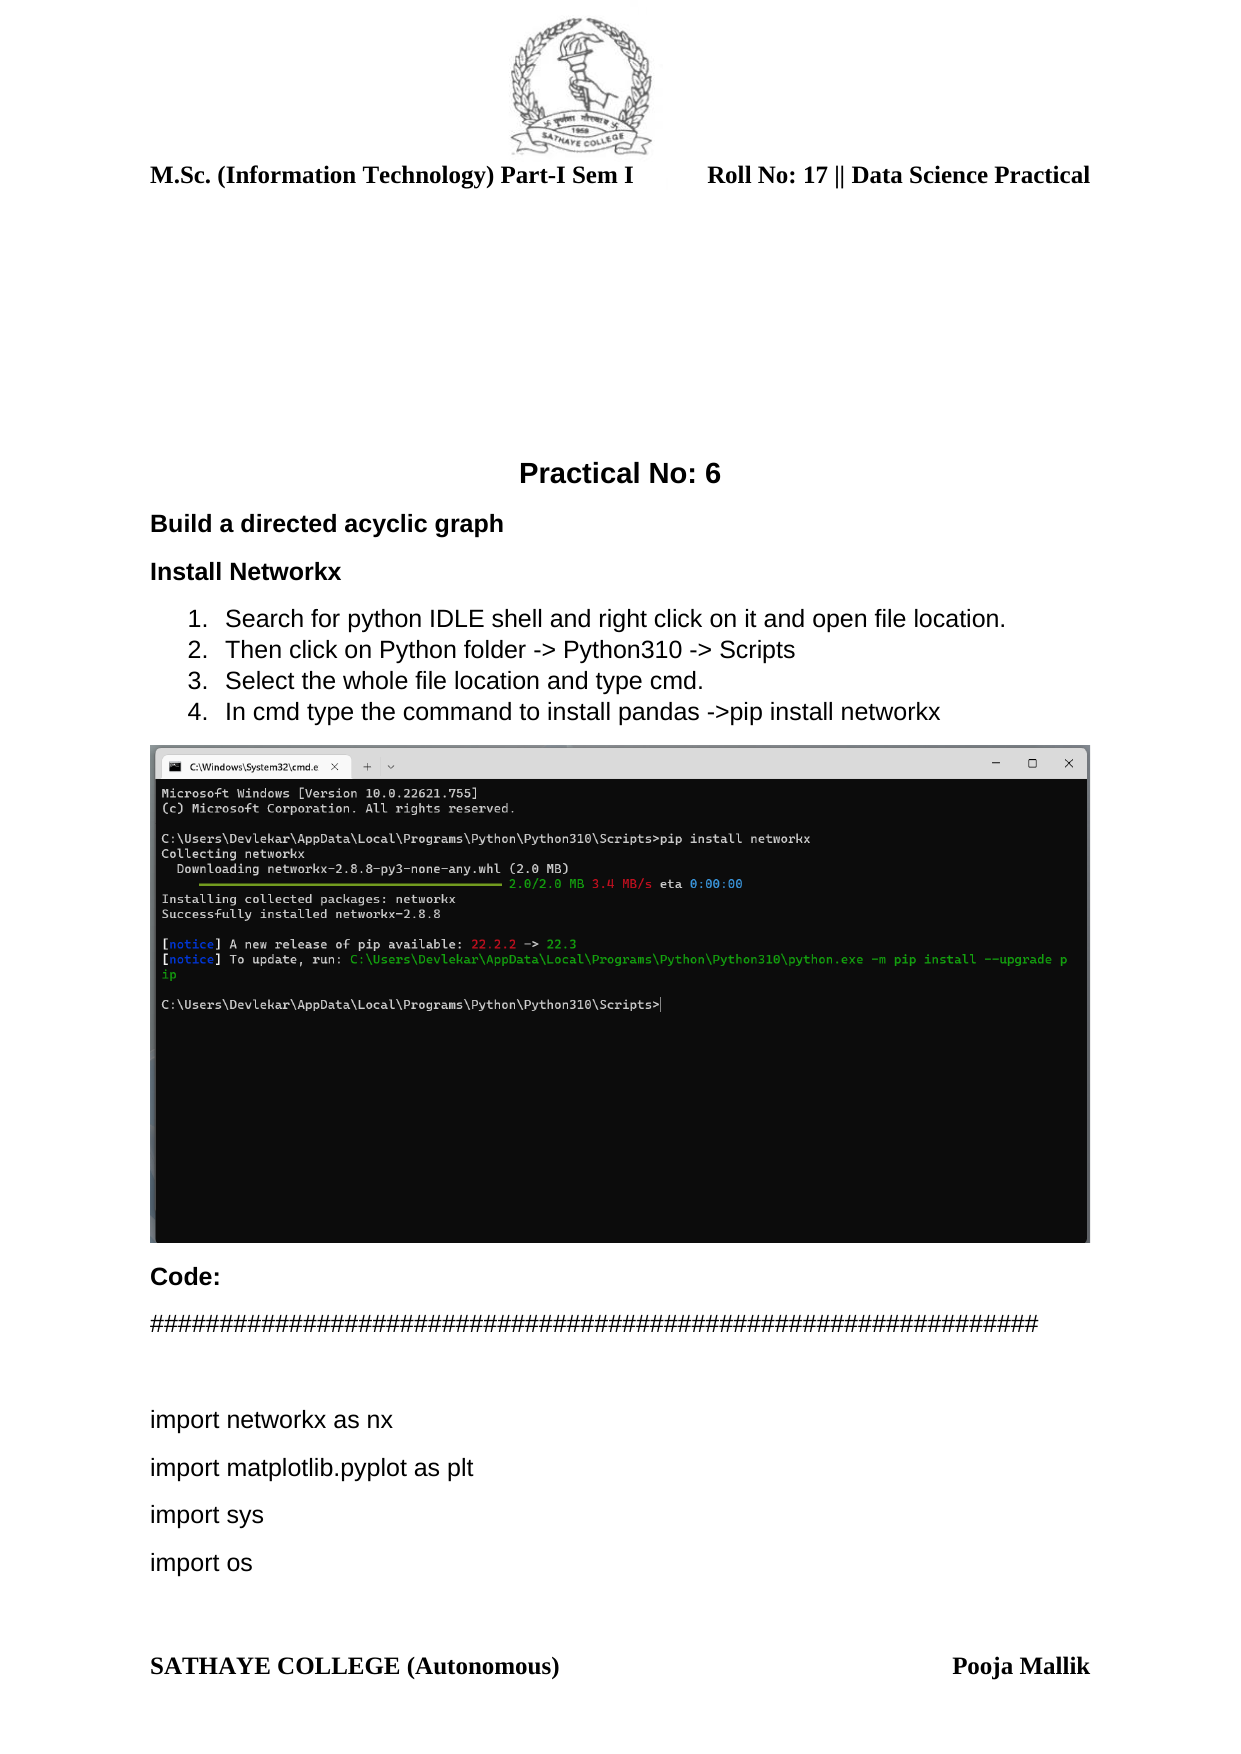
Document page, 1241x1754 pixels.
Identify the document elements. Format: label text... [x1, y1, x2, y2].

list Select the whole file location and type cmd. [187, 666, 1090, 695]
text import networkx as nx [150, 1405, 1090, 1433]
text import sys [150, 1500, 1090, 1529]
text Practical No: 6 [150, 456, 1090, 489]
text Install Networkx [150, 557, 1090, 585]
text Build a directed acyclic graph [150, 509, 1090, 538]
text import matplotlib.pyplot as plt [150, 1452, 1090, 1481]
list Search for python IDLE shell and right click on it and open file location. [187, 604, 1090, 633]
text import os [150, 1548, 1090, 1577]
list In cmd type the command to install pandas ->pip install networkx [187, 697, 1090, 726]
list Then click on Python folder -> Python310 -> Scripts [187, 635, 1090, 664]
text Code: [150, 1262, 1090, 1290]
picture [508, 0, 668, 190]
picture [150, 745, 1091, 1243]
text ################################################################ [150, 1309, 1090, 1338]
